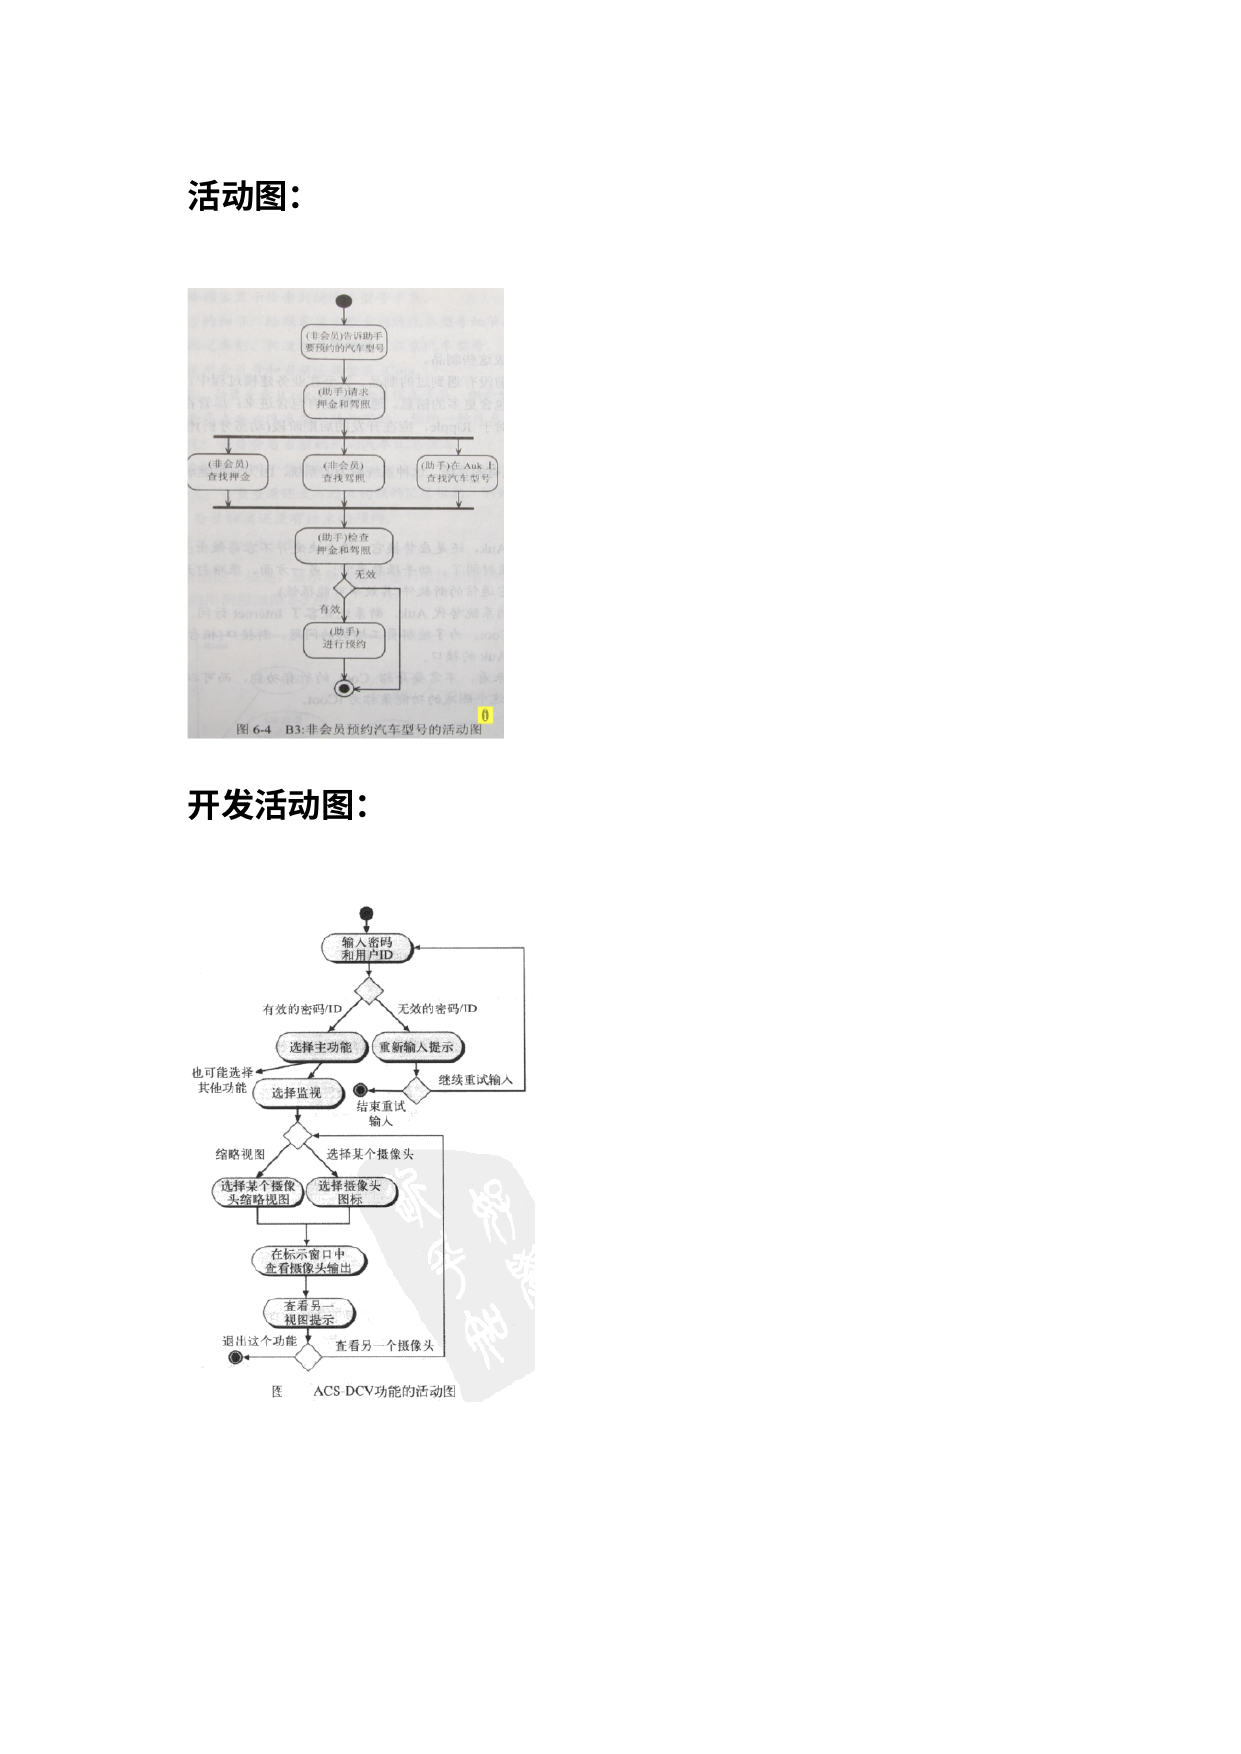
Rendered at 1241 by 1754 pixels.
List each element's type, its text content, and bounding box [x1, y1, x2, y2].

picture [187, 288, 504, 740]
picture [187, 897, 535, 1403]
subtitle 活动图： [187, 162, 1053, 227]
subtitle 开发活动图： [187, 771, 1053, 836]
